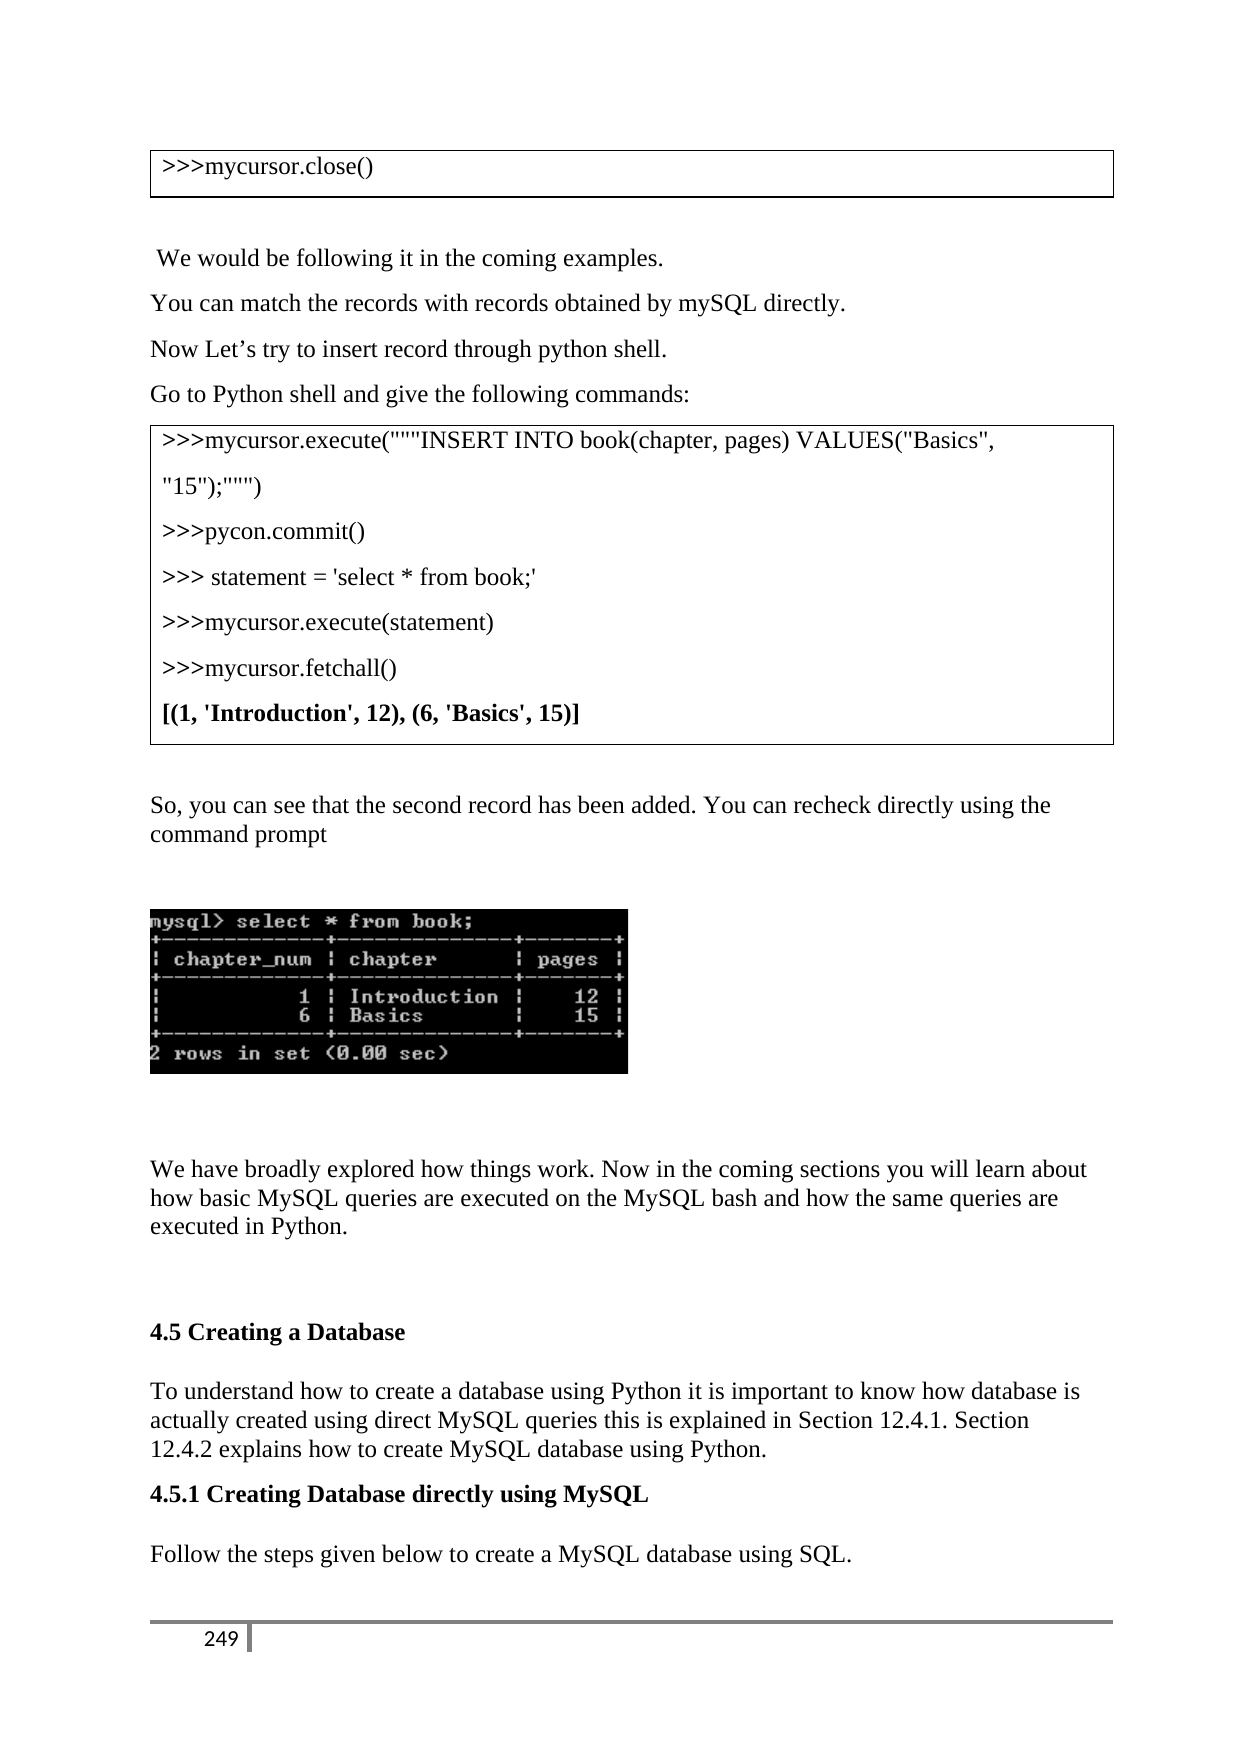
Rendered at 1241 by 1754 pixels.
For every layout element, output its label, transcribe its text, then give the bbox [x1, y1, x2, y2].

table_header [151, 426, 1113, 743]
text We have broadly explored how things work. Now in the coming sections you will learn about how basic MySQL queries are executed on the MySQL bash and how the same queries are executed in Python. [150, 1154, 1090, 1240]
text Now Let’s try to insert record through python shell. [150, 334, 1090, 362]
text We would be following it in the coming examples. [150, 243, 1090, 272]
text 4.5 Creating a Database [150, 1317, 1090, 1345]
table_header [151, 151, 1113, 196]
text To understand how to create a database using Python it is important to know how database is actually created using direct MySQL queries this is explained in Section 12.4.1. Section 12.4.2 explains how to create MySQL database using Python. [150, 1376, 1090, 1463]
text 4.5.1 Creating Database directly using MySQL [150, 1479, 1090, 1508]
text You can match the records with records obtained by mySQL directly. [150, 288, 1090, 317]
text Go to Python shell and give the following commands: [150, 379, 1090, 408]
text Follow the steps given below to create a MySQL database using SQL. [150, 1539, 1090, 1568]
picture [150, 909, 629, 1074]
text So, you can see that the second record has been added. You can recheck directly using the command prompt [150, 790, 1090, 847]
